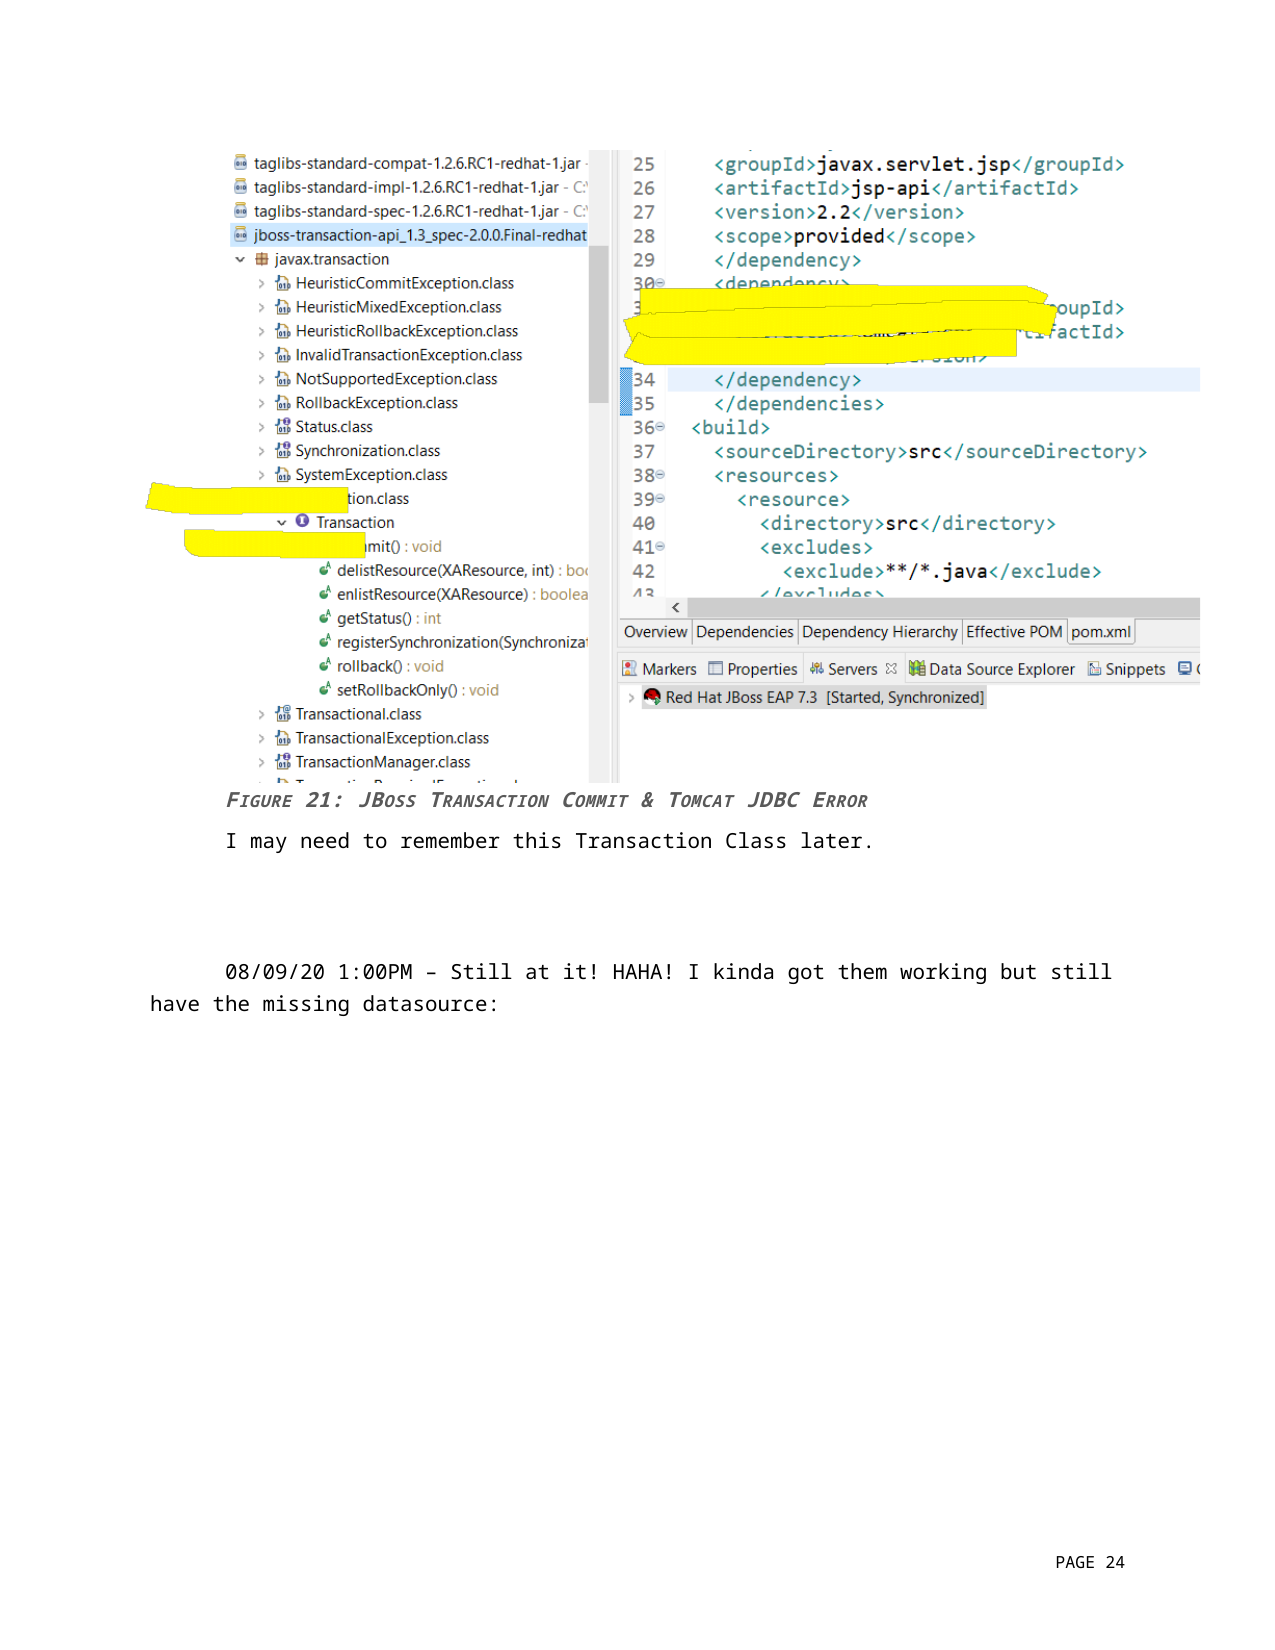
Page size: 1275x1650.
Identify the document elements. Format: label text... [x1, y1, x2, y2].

picture [142, 150, 1200, 783]
text Figure 21: JBoss Transaction Commit & Tomcat JDBC Error [150, 785, 1125, 814]
text I may need to remember this Transaction Class later. [150, 826, 1125, 854]
text 08/09/20 1:00PM – Still at it! HAHA! I kinda got them working but still have the missing datasource: [150, 957, 1125, 1017]
